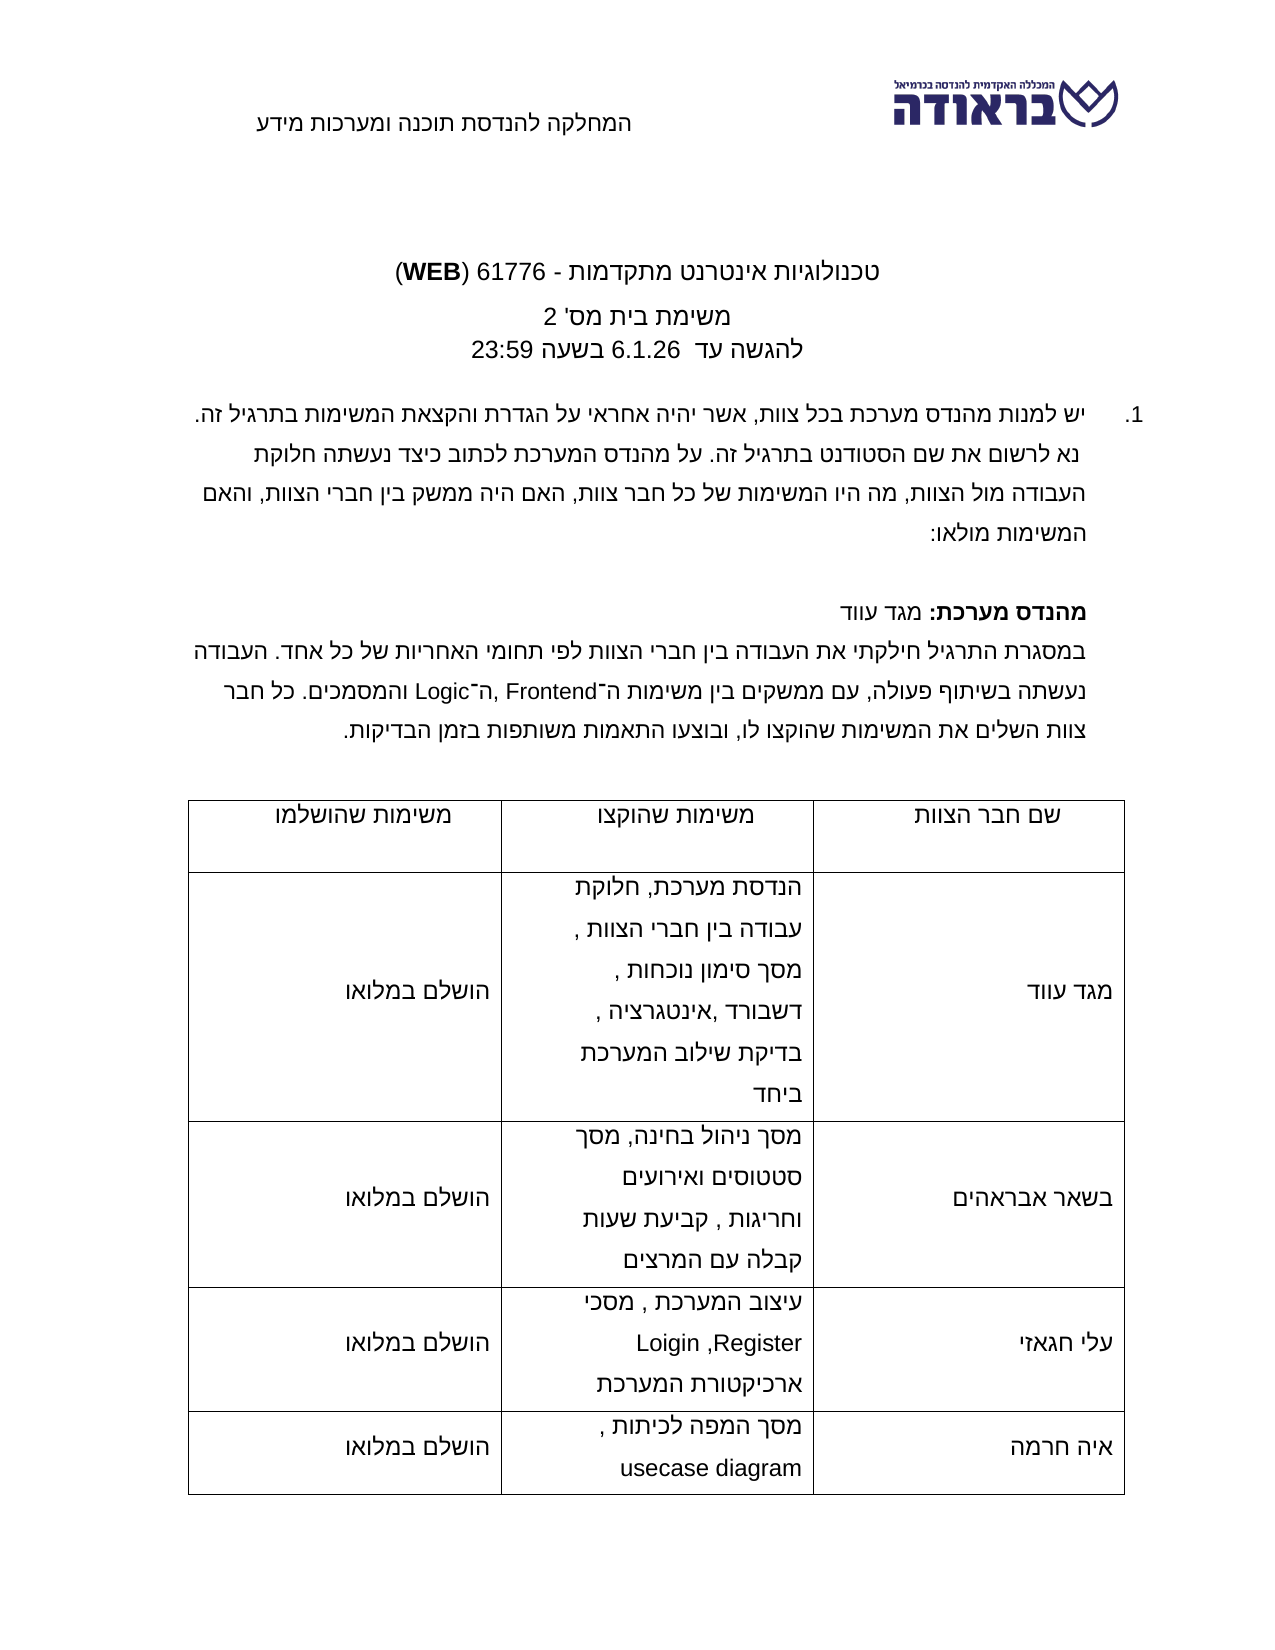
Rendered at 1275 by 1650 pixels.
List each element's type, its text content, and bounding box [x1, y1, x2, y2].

table_cell הושלם במלואו [189, 873, 501, 1121]
table_cell מסך ניהול בחינה, מסך סטטוסים ואירועים וחריגות , קביעת שעות קבלה עם המרצים [502, 1122, 813, 1287]
table_cell מסך המפה לכיתות , usecase diagram [502, 1412, 813, 1494]
text להגשה עד 6.1.26 בשעה 23:59 [150, 335, 1125, 364]
table_cell עלי חגאזי [814, 1288, 1124, 1411]
table_header שם חבר הצוות [814, 801, 1124, 872]
table_header משימות שהוקצו [502, 801, 813, 872]
table_cell הושלם במלואו [189, 1288, 501, 1411]
picture [887, 75, 1125, 132]
text מהנדס מערכת: מגד עווד [187, 599, 1087, 625]
subtitle טכנולוגיות אינטרנט מתקדמות - 61776 (WEB) [150, 257, 1125, 286]
table_cell בשאר אבראהים [814, 1122, 1124, 1287]
table_cell הנדסת מערכת, חלוקת עבודה בין חברי הצוות , מסך סימון נוכחות ,דשבורד ,אינטגרציה , בדיקת שילוב המערכת ביחד [502, 873, 813, 1121]
table_header משימות שהושלמו [189, 801, 501, 872]
text משימת בית מס' 2 [150, 302, 1125, 331]
table_cell הושלם במלואו [189, 1412, 501, 1494]
table_cell מגד עווד [814, 873, 1124, 1121]
text במסגרת התרגיל חילקתי את העבודה בין חברי הצוות לפי תחומי האחריות של כל אחד. העבודה נעשתה בשיתוף פעולה, עם ממשקים בין משימות ה־Frontend ,ה־Logic והמסמכים. כל חבר צוות השלים את המשימות שהוקצו לו, ובוצעו התאמות משותפות בזמן הבדיקות. [187, 638, 1087, 744]
list יש למנות מהנדס מערכת בכל צוות, אשר יהיה אחראי על הגדרת והקצאת המשימות בתרגיל זה. נא לרשום את שם הסטודנט בתרגיל זה. על מהנדס המערכת לכתוב כיצד נעשתה חלוקת העבודה מול הצוות, מה היו המשימות של כל חבר צוות, האם היה ממשק בין חברי הצוות, והאם המשימות מולאו: [187, 401, 1124, 546]
table_cell הושלם במלואו [189, 1122, 501, 1287]
table_cell איה חרמה [814, 1412, 1124, 1494]
table_cell עיצוב המערכת , מסכי Loigin ,Register ארכיקטורת המערכת [502, 1288, 813, 1411]
